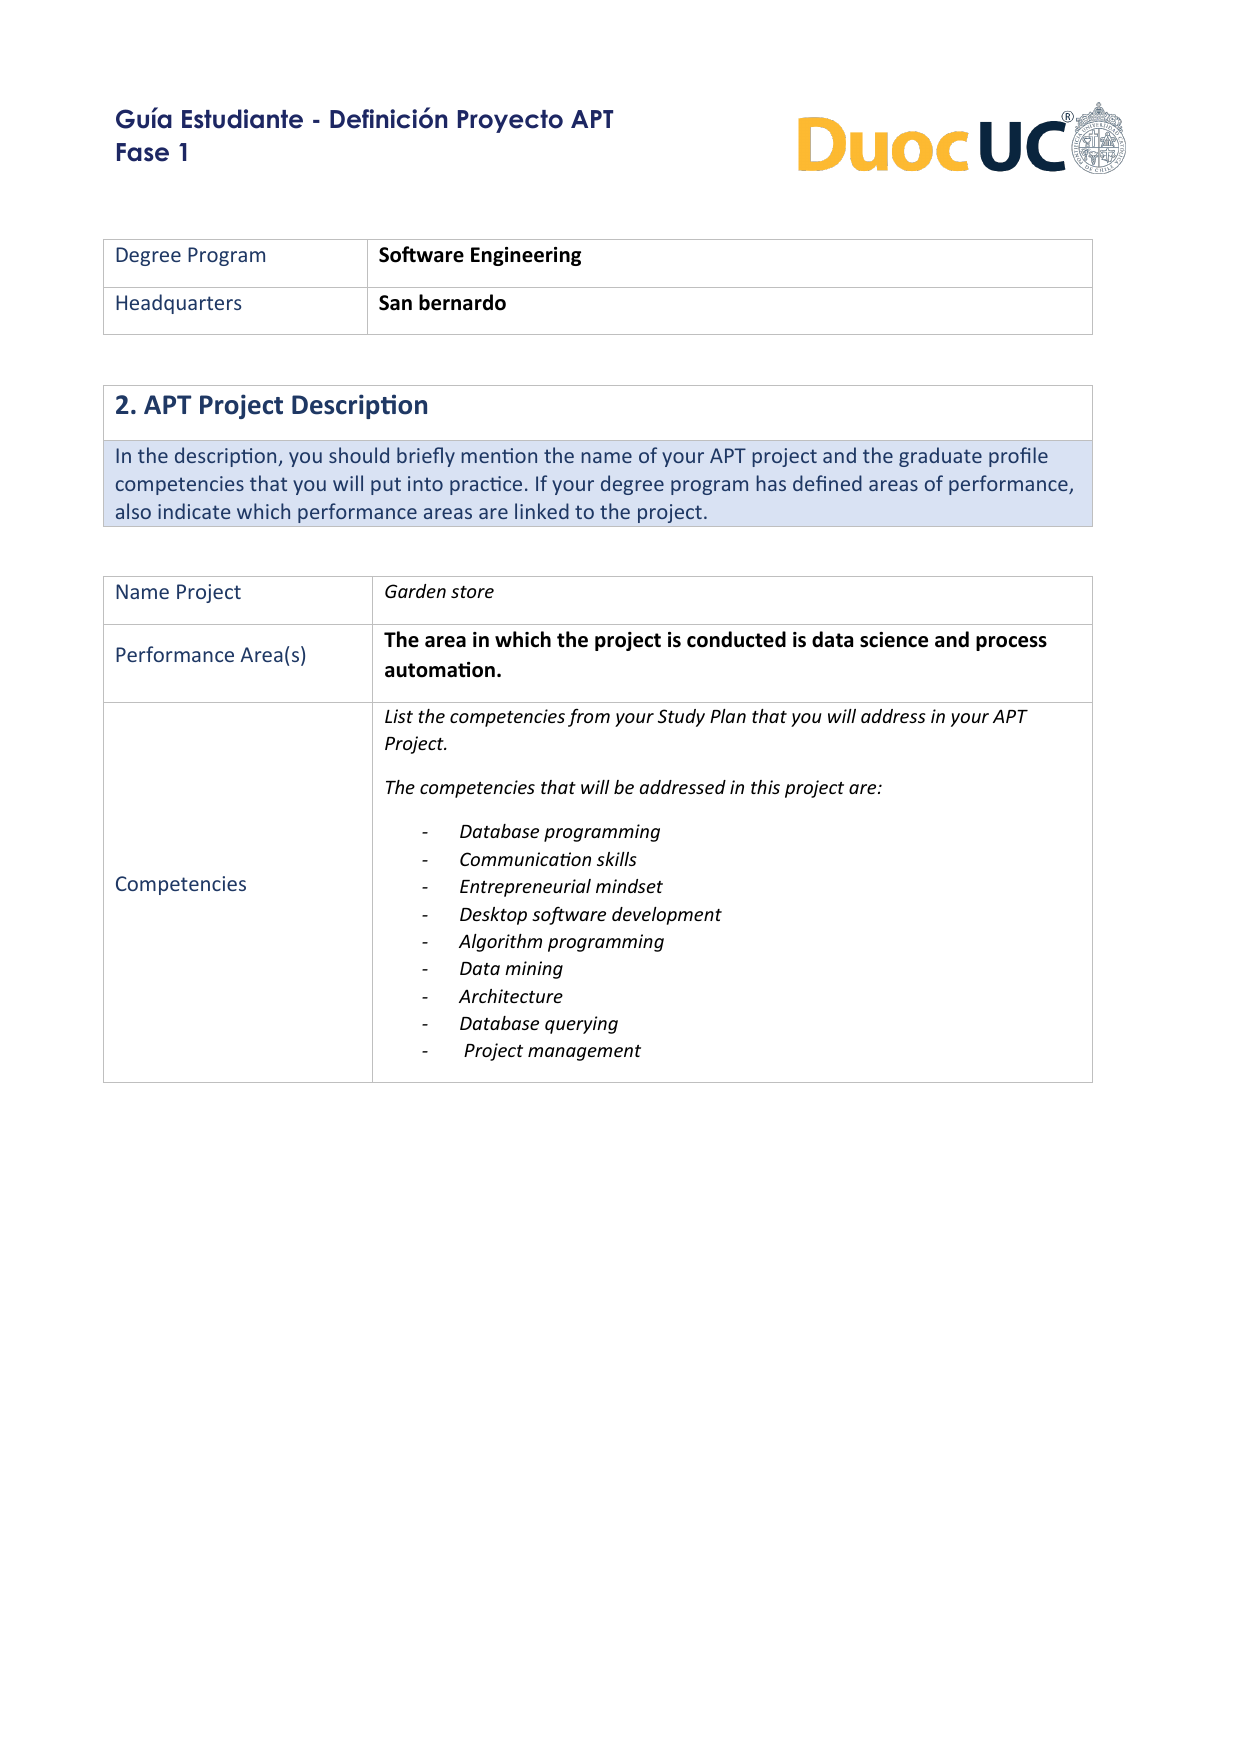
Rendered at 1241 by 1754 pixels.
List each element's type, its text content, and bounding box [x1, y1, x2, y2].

table_header 2. APT Project Description [104, 386, 1092, 440]
table_cell San bernardo [368, 288, 1092, 334]
table_cell Software Engineering [368, 240, 1092, 287]
table_cell Degree Program [104, 240, 367, 287]
table_cell Competencies [104, 703, 372, 1082]
picture [798, 102, 1126, 174]
table_cell Headquarters [104, 288, 367, 334]
table_header Garden store [373, 577, 1092, 624]
table_cell Performance Area(s) [104, 625, 372, 702]
table_header Name Project [104, 577, 372, 624]
table_cell In the description, you should briefly mention the name of your APT project and the graduate profile competencies that you will put into practice. If your degree program has defined areas of performance, also indicate which performance areas are linked to the project. [104, 441, 1092, 526]
table_cell List the competencies from your Study Plan that you will address in your APT Project. The competencies that will be addressed in this project are: Database programming Communication skills Entrepreneurial mindset Desktop software development Algorithm programming Data mining Architecture Database querying Project management [373, 703, 1092, 1082]
table_cell The area in which the project is conducted is data science and process automation. [373, 625, 1092, 702]
